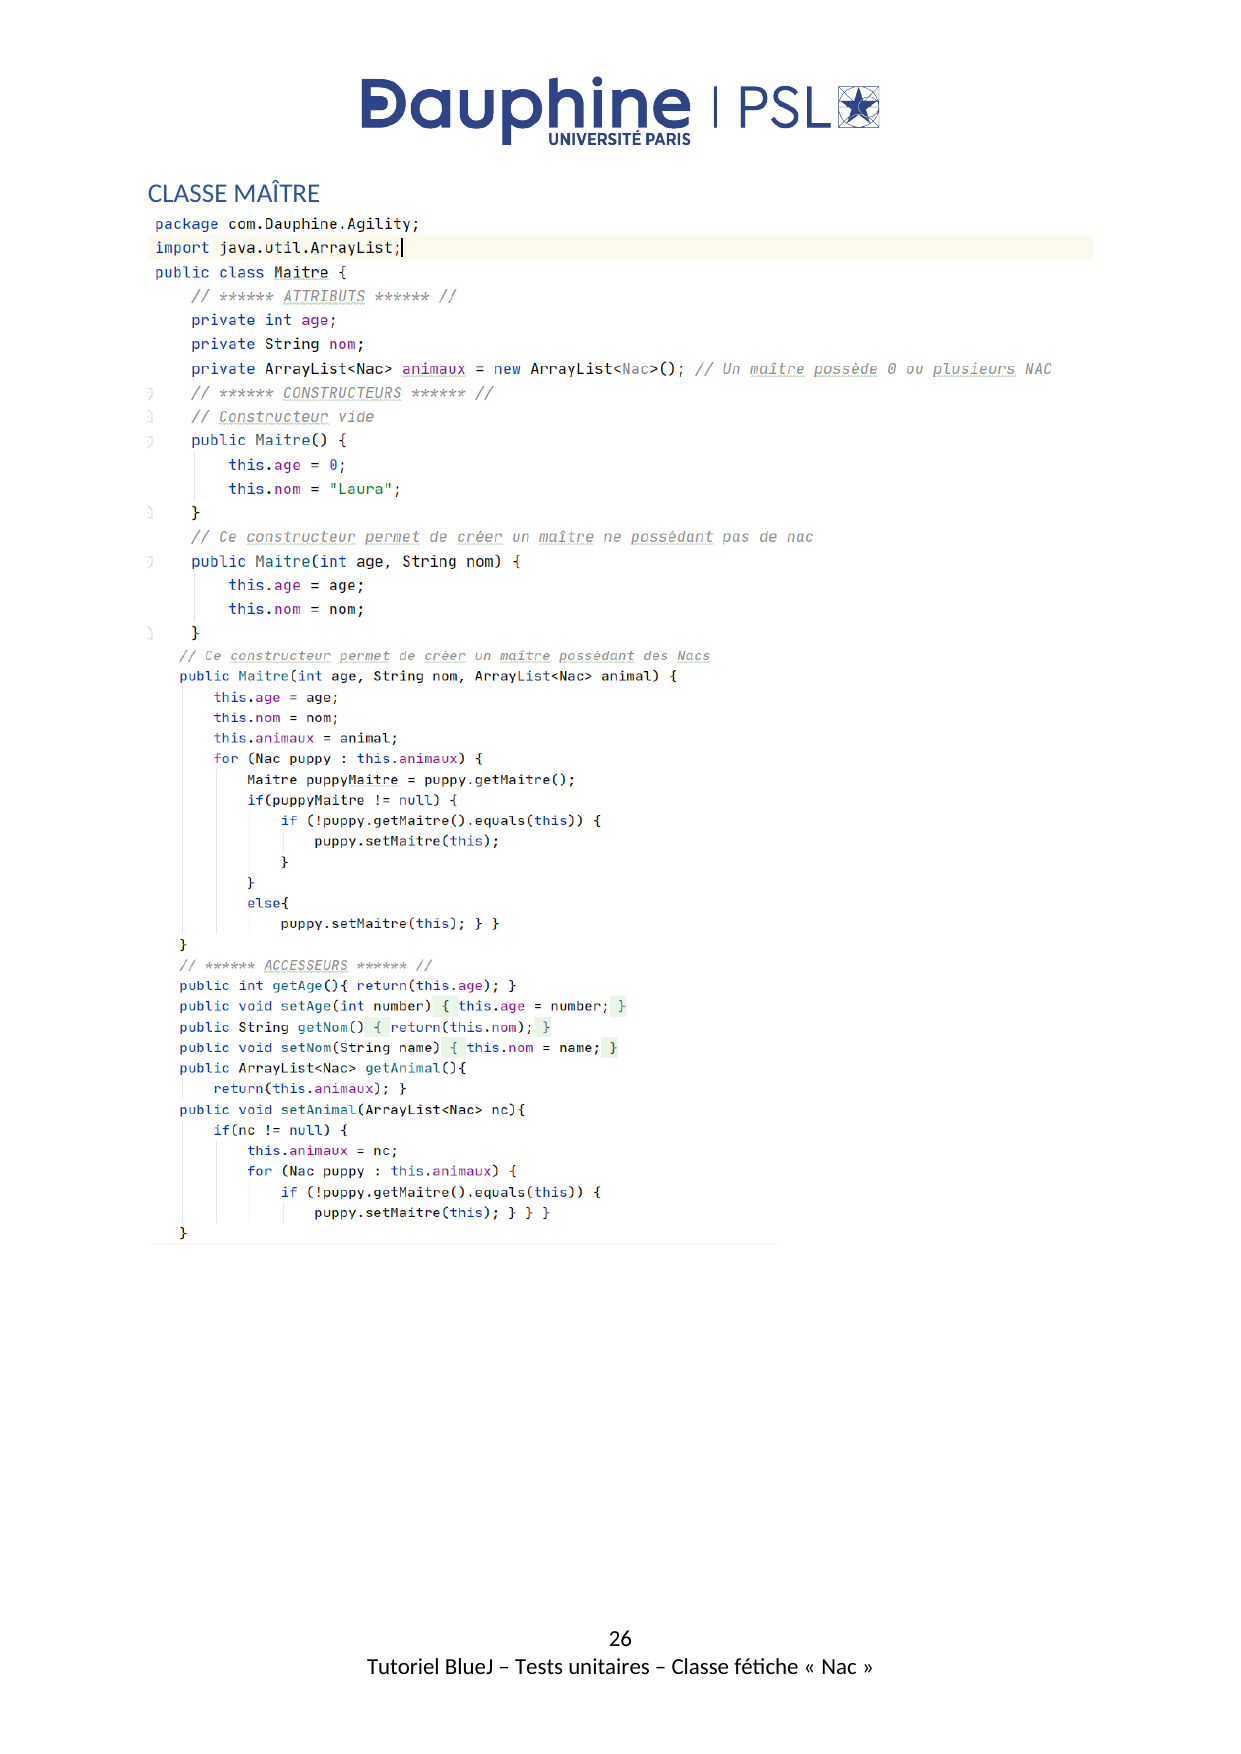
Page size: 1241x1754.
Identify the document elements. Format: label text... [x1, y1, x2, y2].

subtitle CLASSE MAÎTRE [148, 176, 1093, 209]
picture [358, 73, 882, 148]
picture [147, 211, 1093, 1245]
